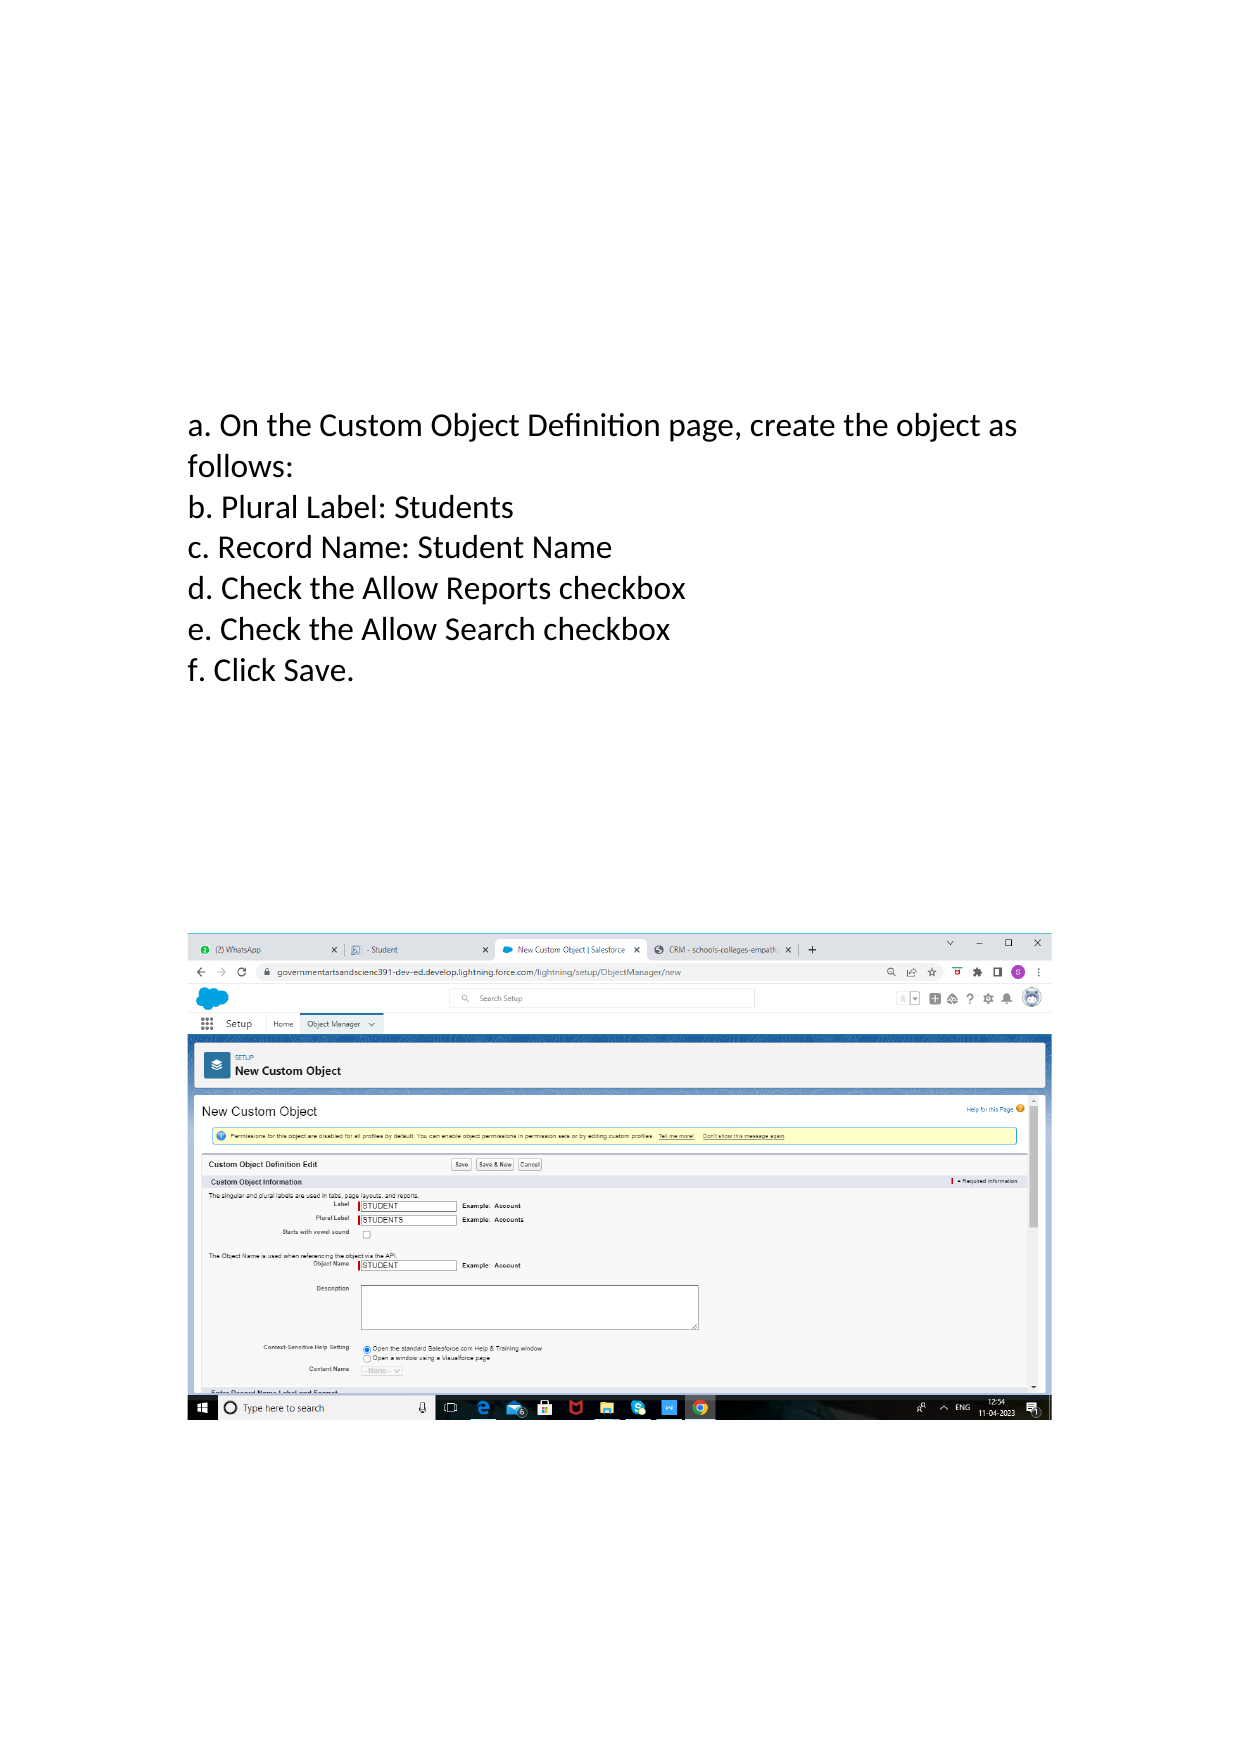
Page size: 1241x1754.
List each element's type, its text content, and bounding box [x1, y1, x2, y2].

text f. Click Save. [187, 648, 1021, 689]
text b. Plural Label: Students [187, 486, 1021, 526]
text a. On the Custom Object Definition page, create the object as follows: [187, 404, 1021, 486]
text c. Record Name: Student Name [187, 526, 1021, 567]
text d. Check the Allow Reports checkbox [187, 567, 1021, 608]
picture [187, 933, 1052, 1420]
text e. Check the Allow Search checkbox [187, 608, 1021, 648]
